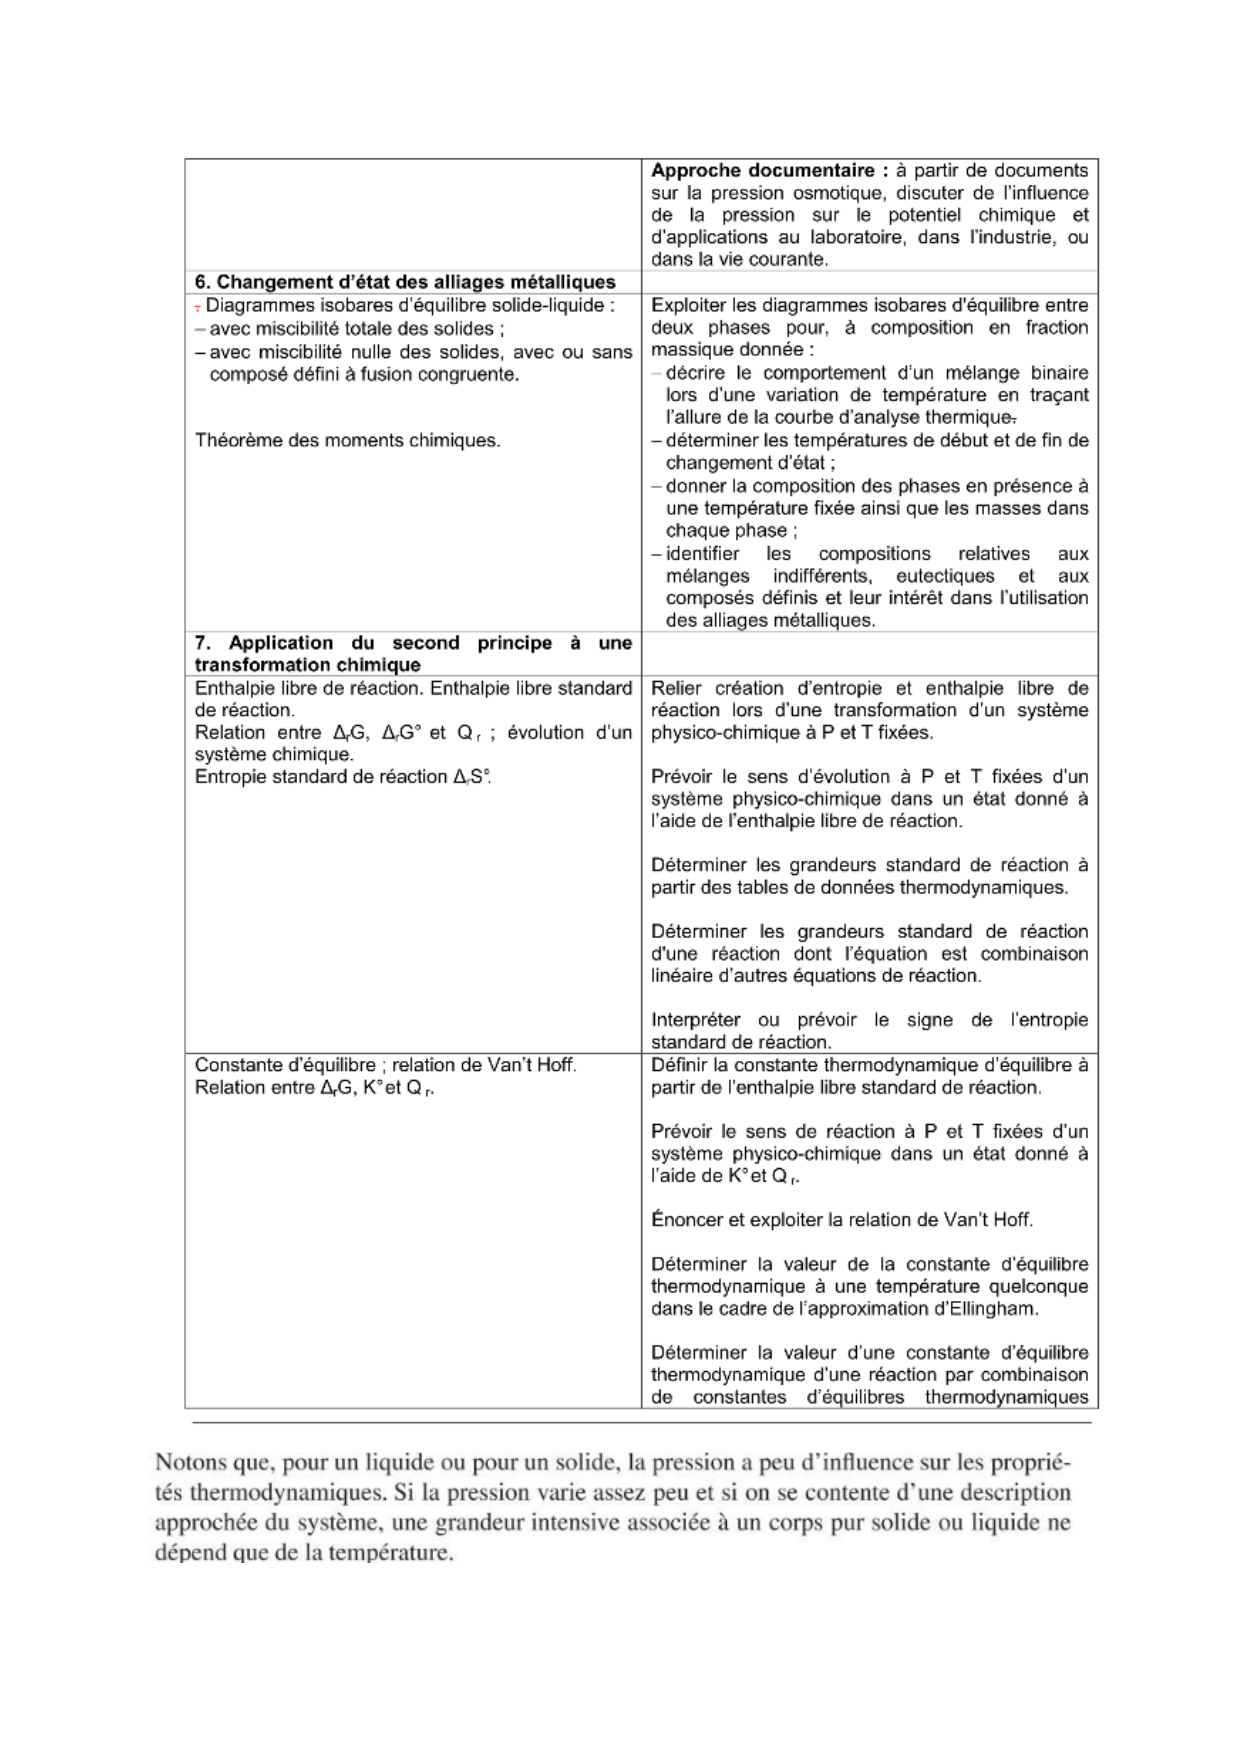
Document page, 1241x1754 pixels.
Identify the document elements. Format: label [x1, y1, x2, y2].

picture [147, 147, 1143, 1425]
picture [147, 1452, 1093, 1563]
